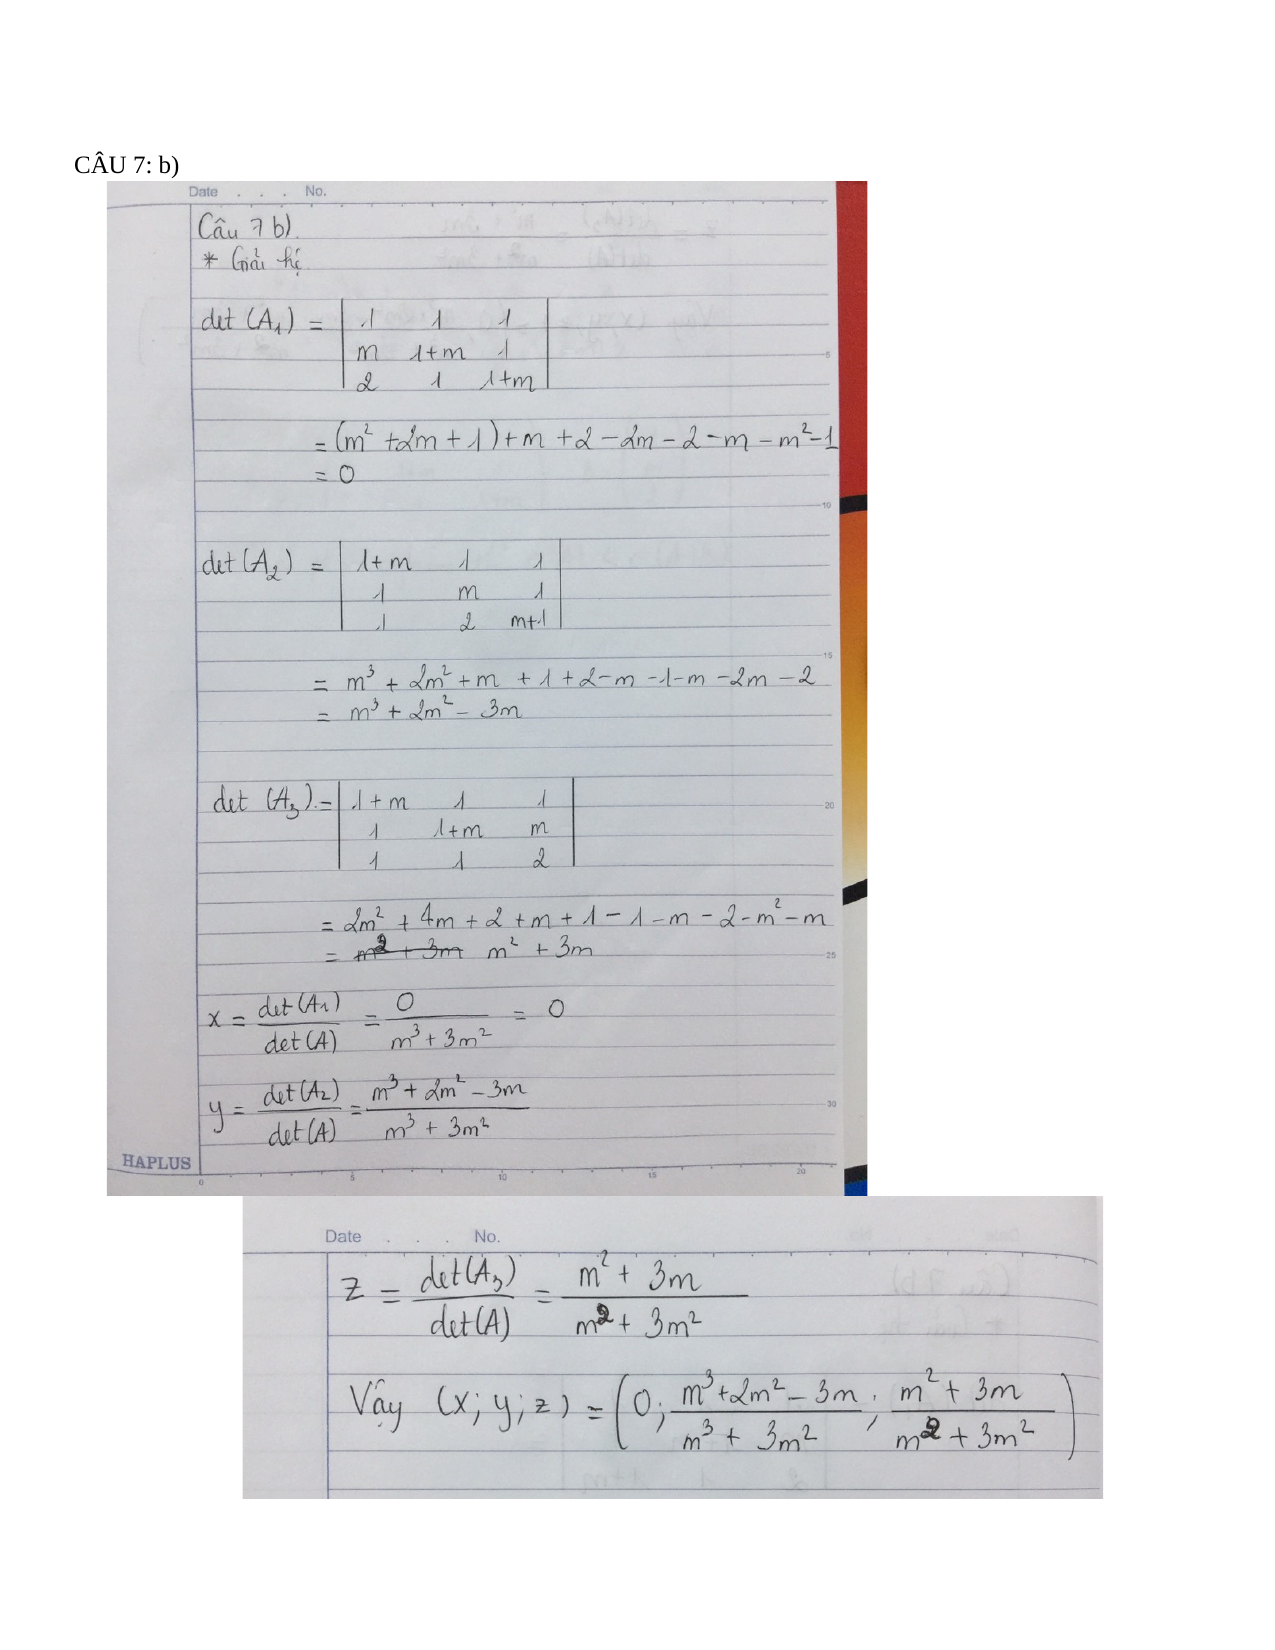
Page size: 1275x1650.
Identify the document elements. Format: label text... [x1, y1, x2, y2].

picture [106, 181, 1104, 1499]
text CÂU 7: b) [74, 150, 1226, 179]
